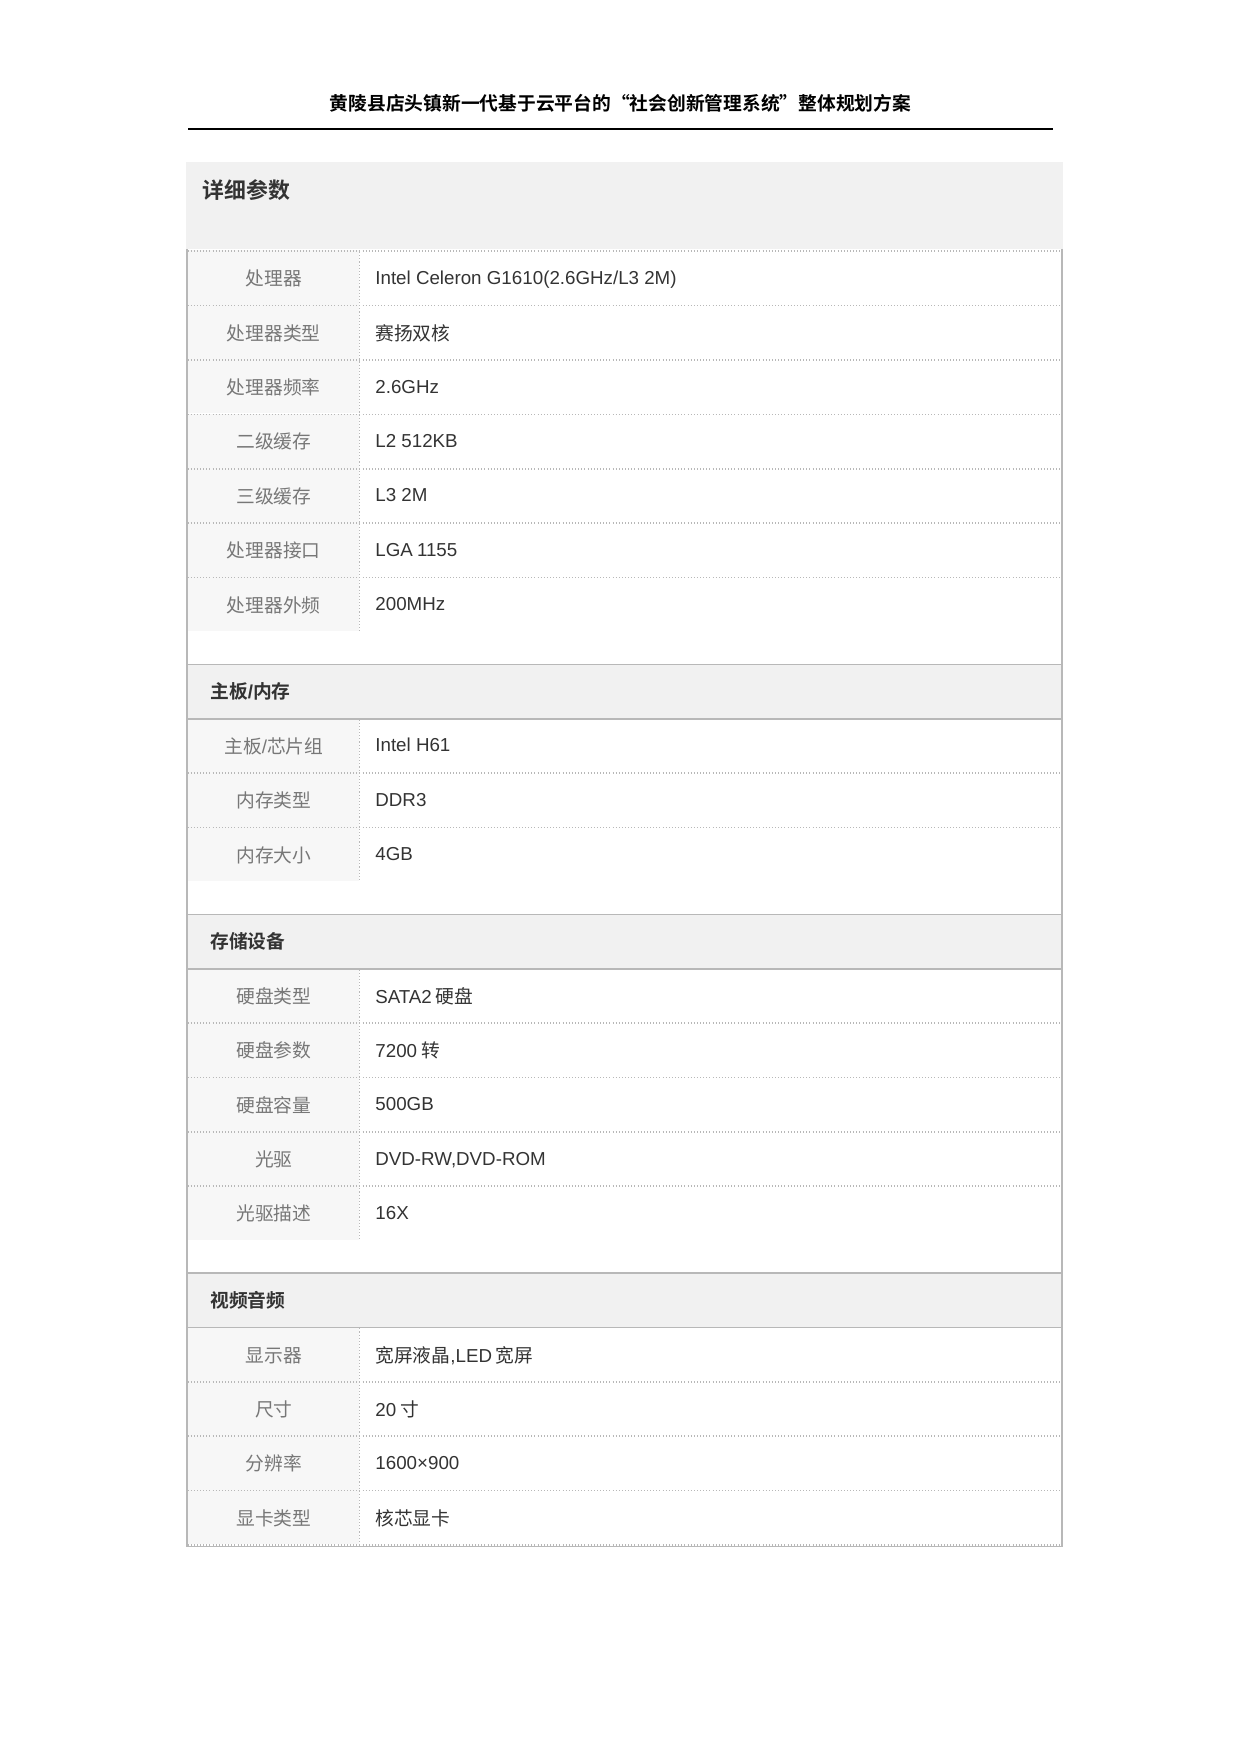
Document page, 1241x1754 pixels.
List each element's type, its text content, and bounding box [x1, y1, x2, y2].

table_cell 存储设备 [188, 915, 1061, 968]
table_header [188, 164, 1061, 249]
table_cell 主板/内存 [188, 665, 1061, 718]
table_cell 视频音频 [188, 1274, 1061, 1327]
table_cell [359, 1328, 1061, 1546]
table_cell [188, 249, 1061, 663]
table_cell [188, 720, 1061, 913]
table_cell [188, 970, 1061, 1272]
